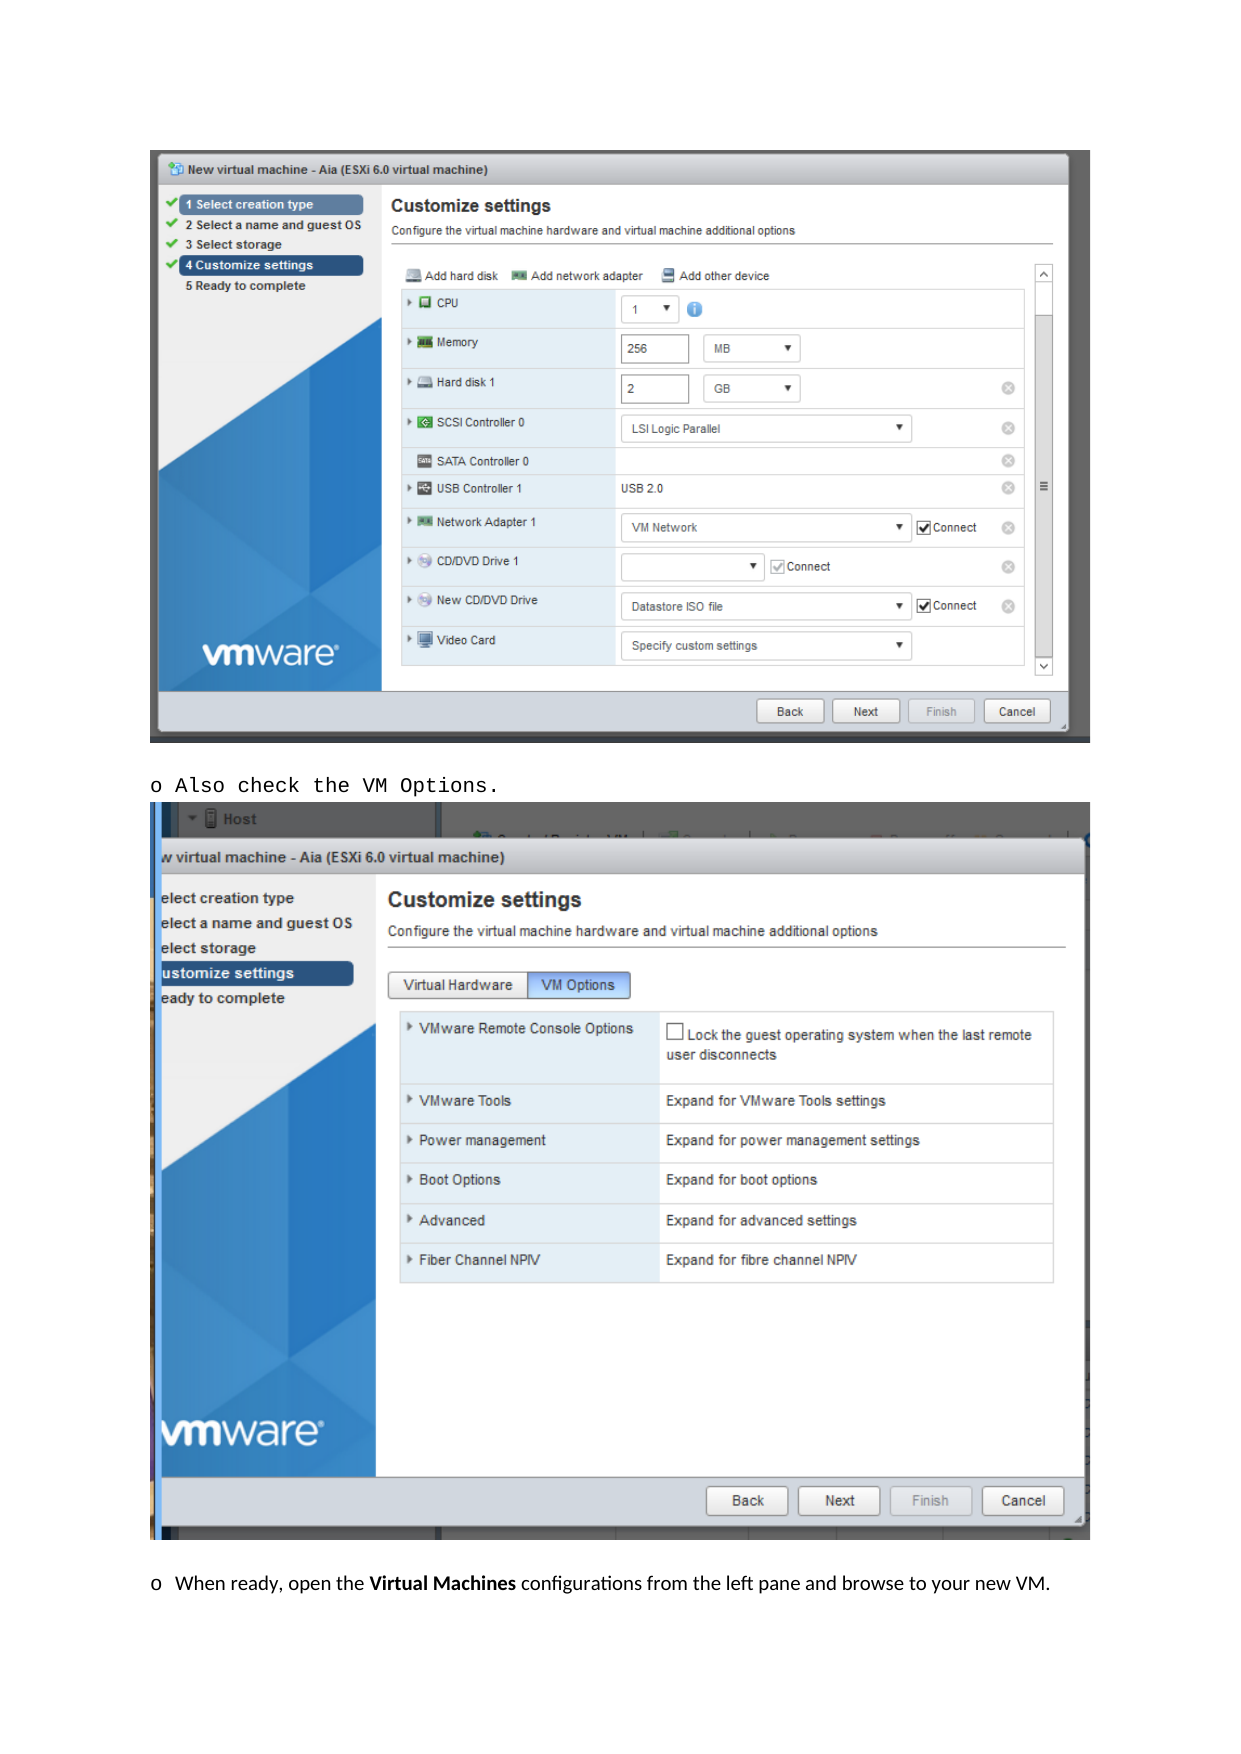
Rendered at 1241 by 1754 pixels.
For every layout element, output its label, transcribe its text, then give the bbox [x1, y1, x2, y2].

picture [150, 150, 1091, 743]
picture [150, 802, 1091, 1540]
text o When ready, open the Virtual Machines configurations from the left pane and browse to your new VM. [150, 1570, 1090, 1596]
text o Also check the VM Options. [150, 775, 1090, 799]
